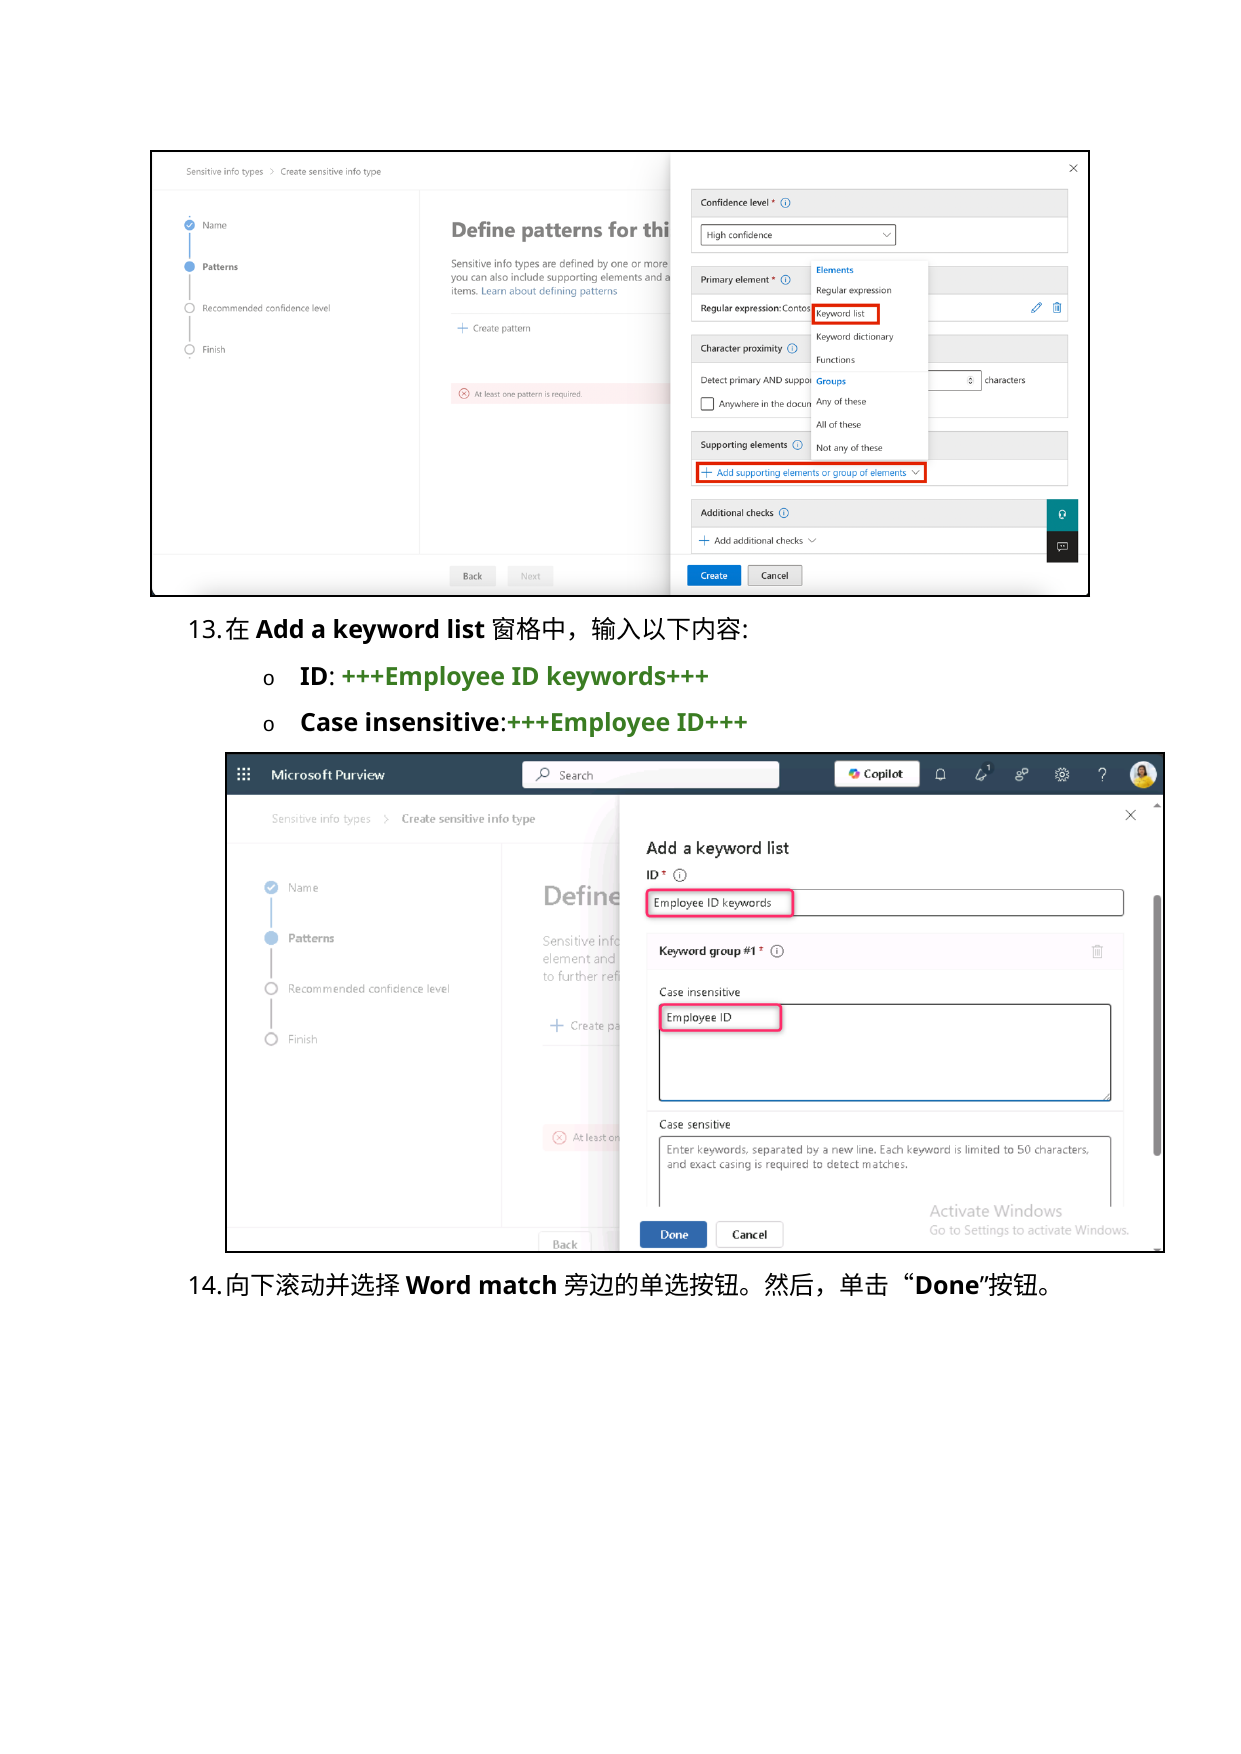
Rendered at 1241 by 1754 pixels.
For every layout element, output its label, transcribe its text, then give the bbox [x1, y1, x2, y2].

picture [227, 754, 1163, 1251]
list 向下滚动并选择 Word match 旁边的单选按钮。然后，单击“Done”按钮。 [187, 1265, 1090, 1302]
list 在 Add a keyword list 窗格中，输入以下内容: [187, 610, 1090, 646]
list ID: +++Employee ID keywords+++ [262, 658, 1090, 693]
picture [152, 152, 1088, 595]
list Case insensitive:+++Employee ID+++ [262, 705, 1090, 739]
